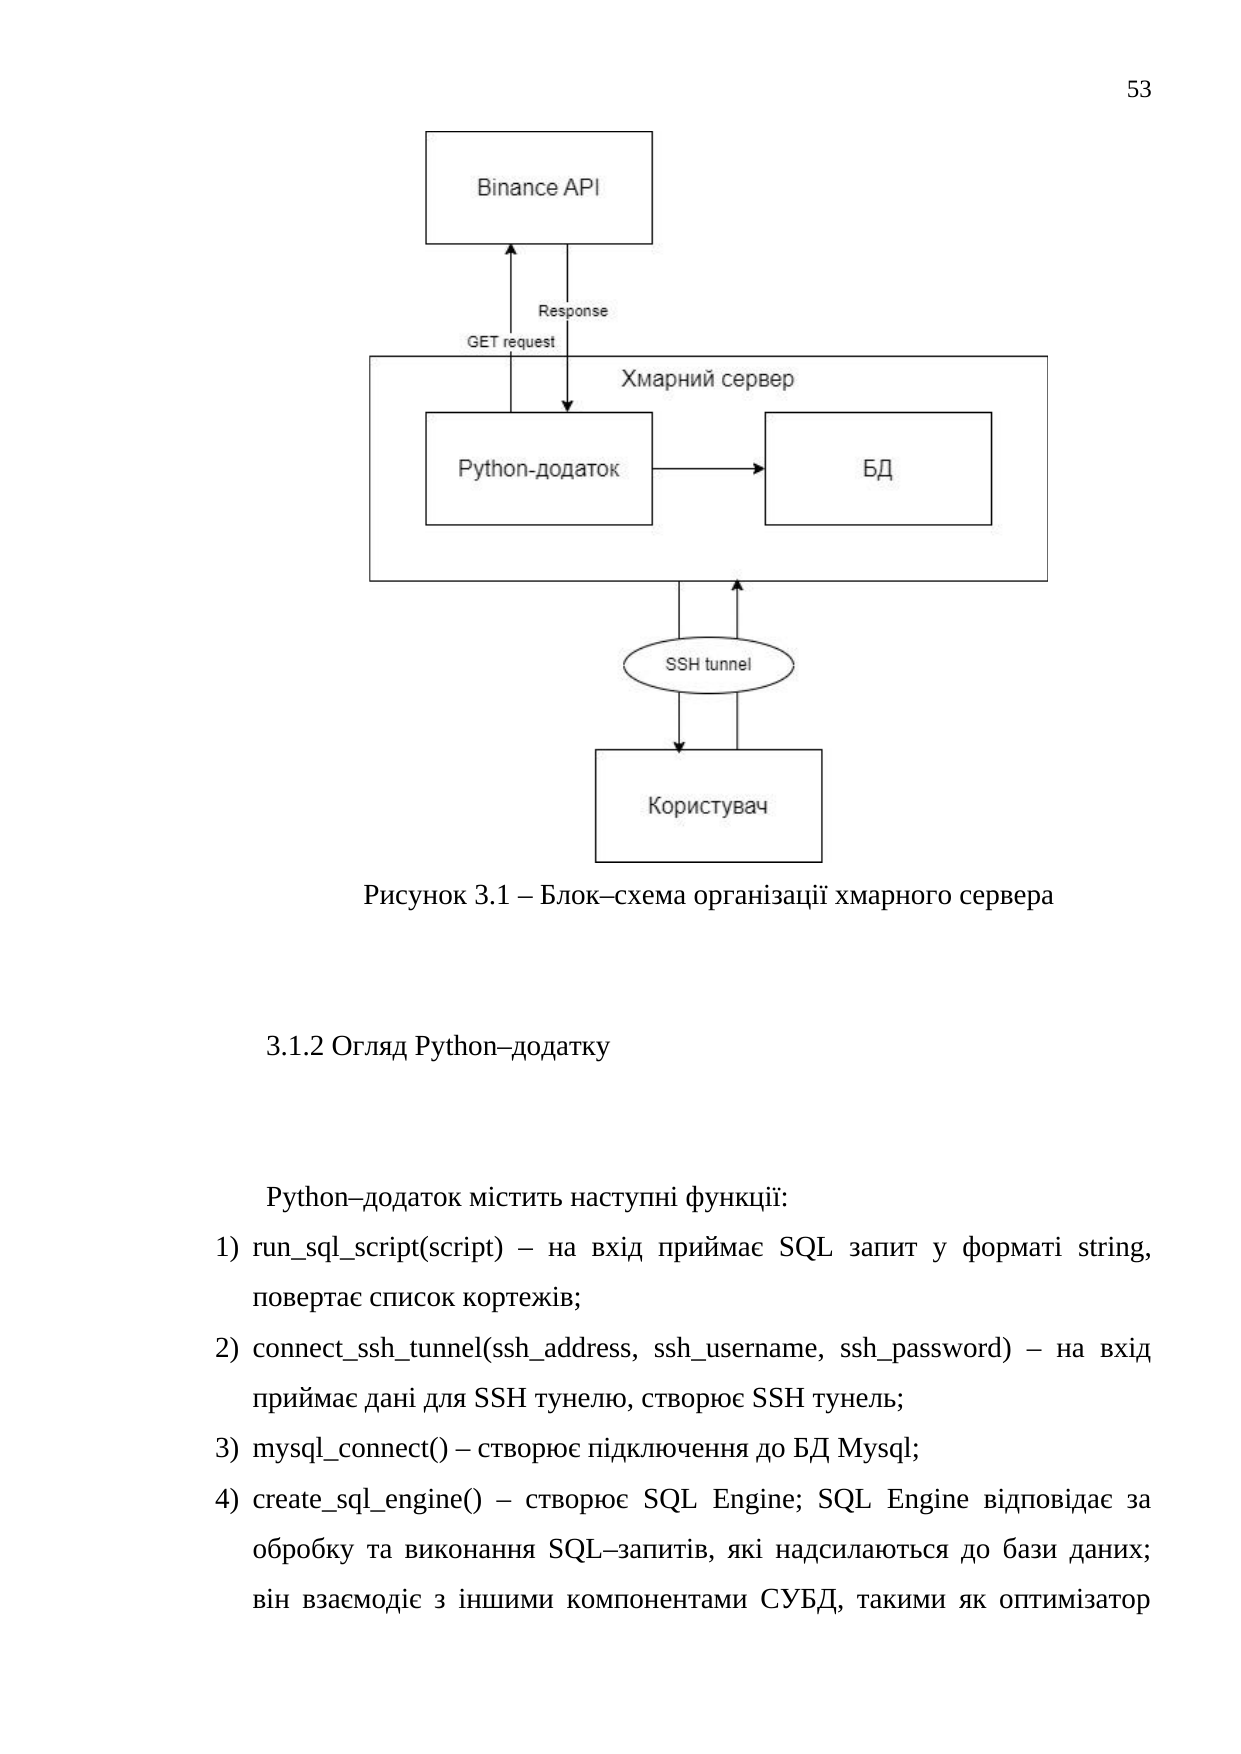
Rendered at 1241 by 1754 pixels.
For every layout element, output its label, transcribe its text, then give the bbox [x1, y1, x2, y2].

text Рисунок 3.1 – Блок–схема організації хмарного сервера [177, 877, 1152, 911]
picture [369, 131, 1048, 863]
list run_sql_script(script) – на вхід приймає SQL запит у форматі string, повертає список кортежів; [215, 1229, 1152, 1313]
list connect_ssh_tunnel(ssh_address, ssh_username, ssh_password) – на вхід приймає дані для SSH тунелю, створює SSH тунель; [215, 1330, 1152, 1414]
text Python–додаток містить наступні функції: [177, 1179, 1152, 1212]
list mysql_connect() – створює підключення до БД Mysql; [215, 1431, 1152, 1464]
subtitle 3.1.2 Огляд Python–додатку [191, 1028, 1152, 1062]
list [215, 1481, 1152, 1615]
